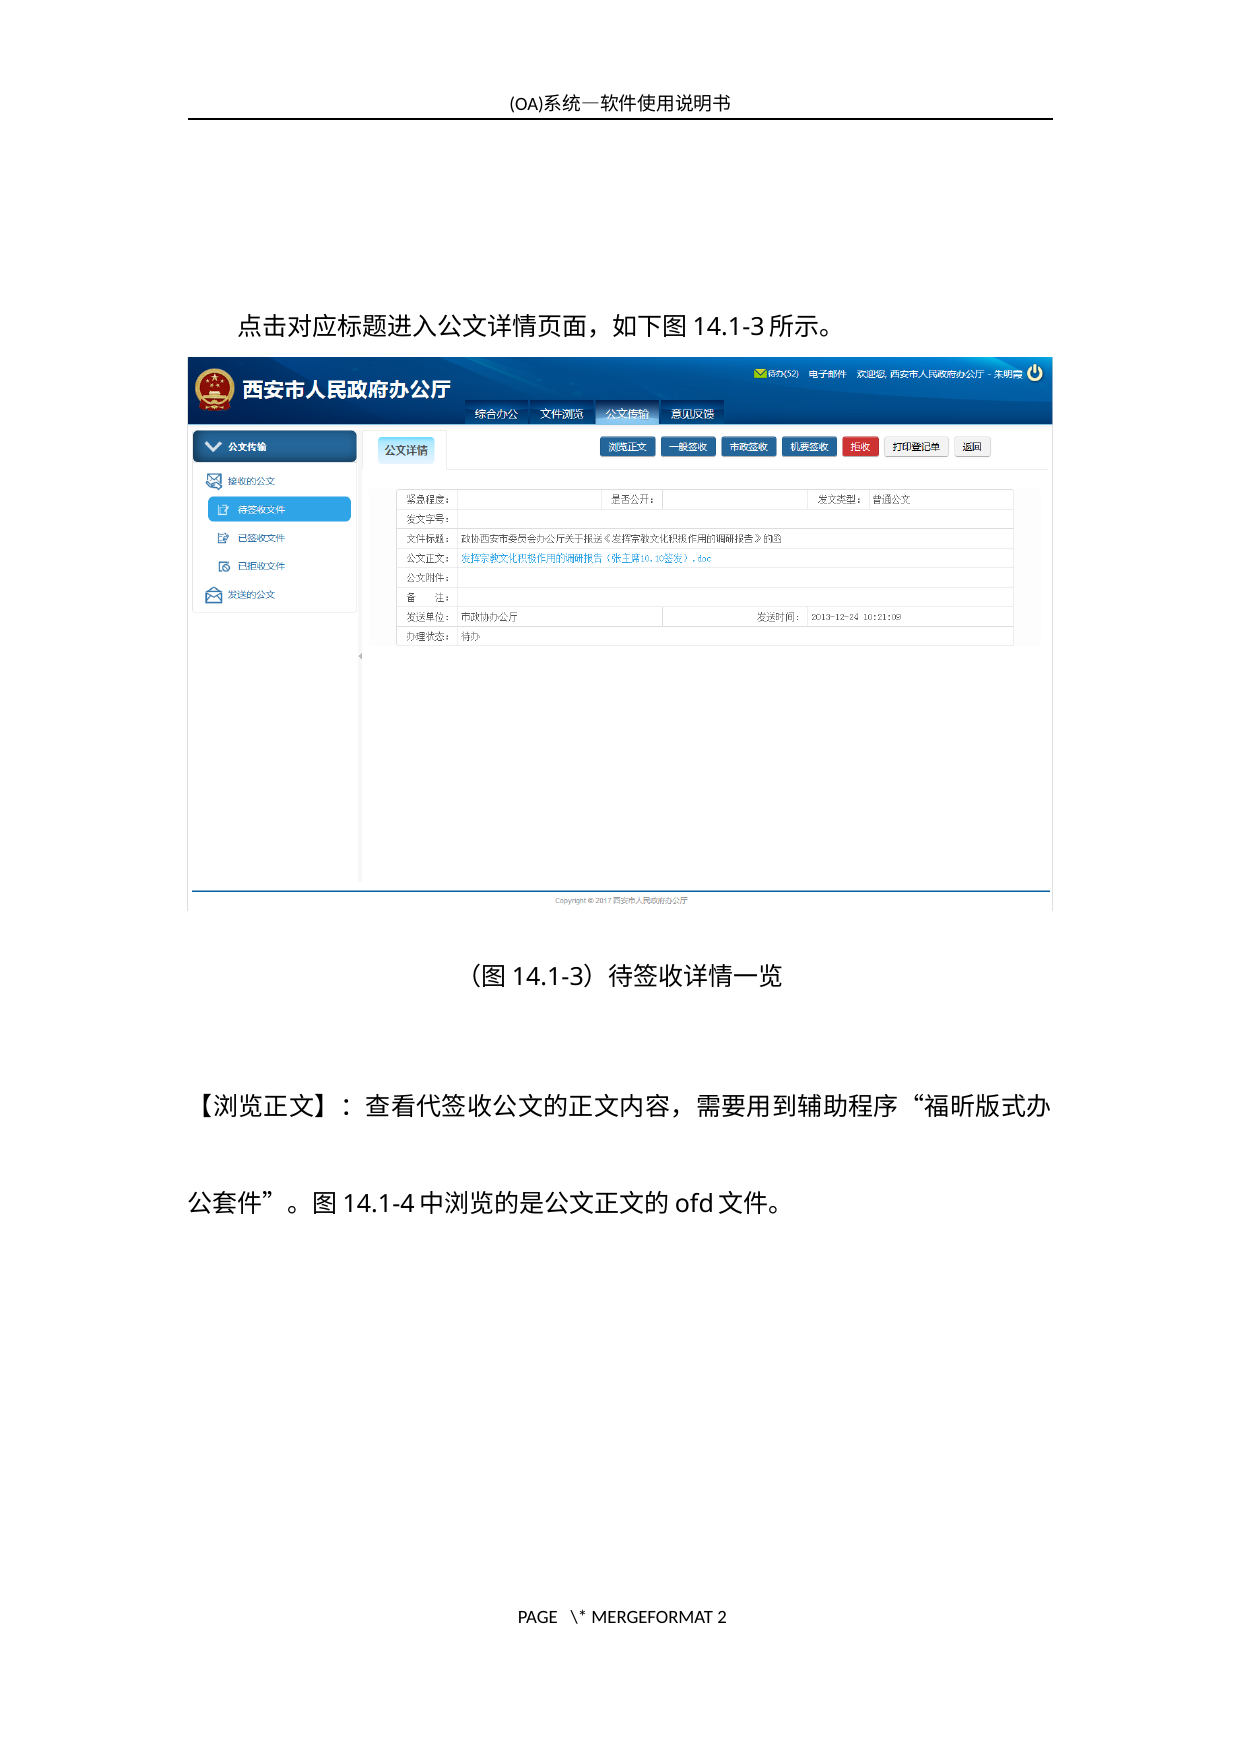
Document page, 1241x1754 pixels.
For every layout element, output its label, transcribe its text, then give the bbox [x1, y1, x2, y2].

text 点击对应标题进入公文详情页面，如下图14.1-3所示。 [187, 292, 1053, 357]
picture [187, 357, 1053, 911]
text 【浏览正文】：查看代签收公文的正文内容，需要用到辅助程序“福昕版式办公套件”。图14.1-4中浏览的是公文正文的ofd文件。 [187, 1072, 1053, 1234]
text （图14.1-3）待签收详情一览 [187, 942, 1053, 1007]
